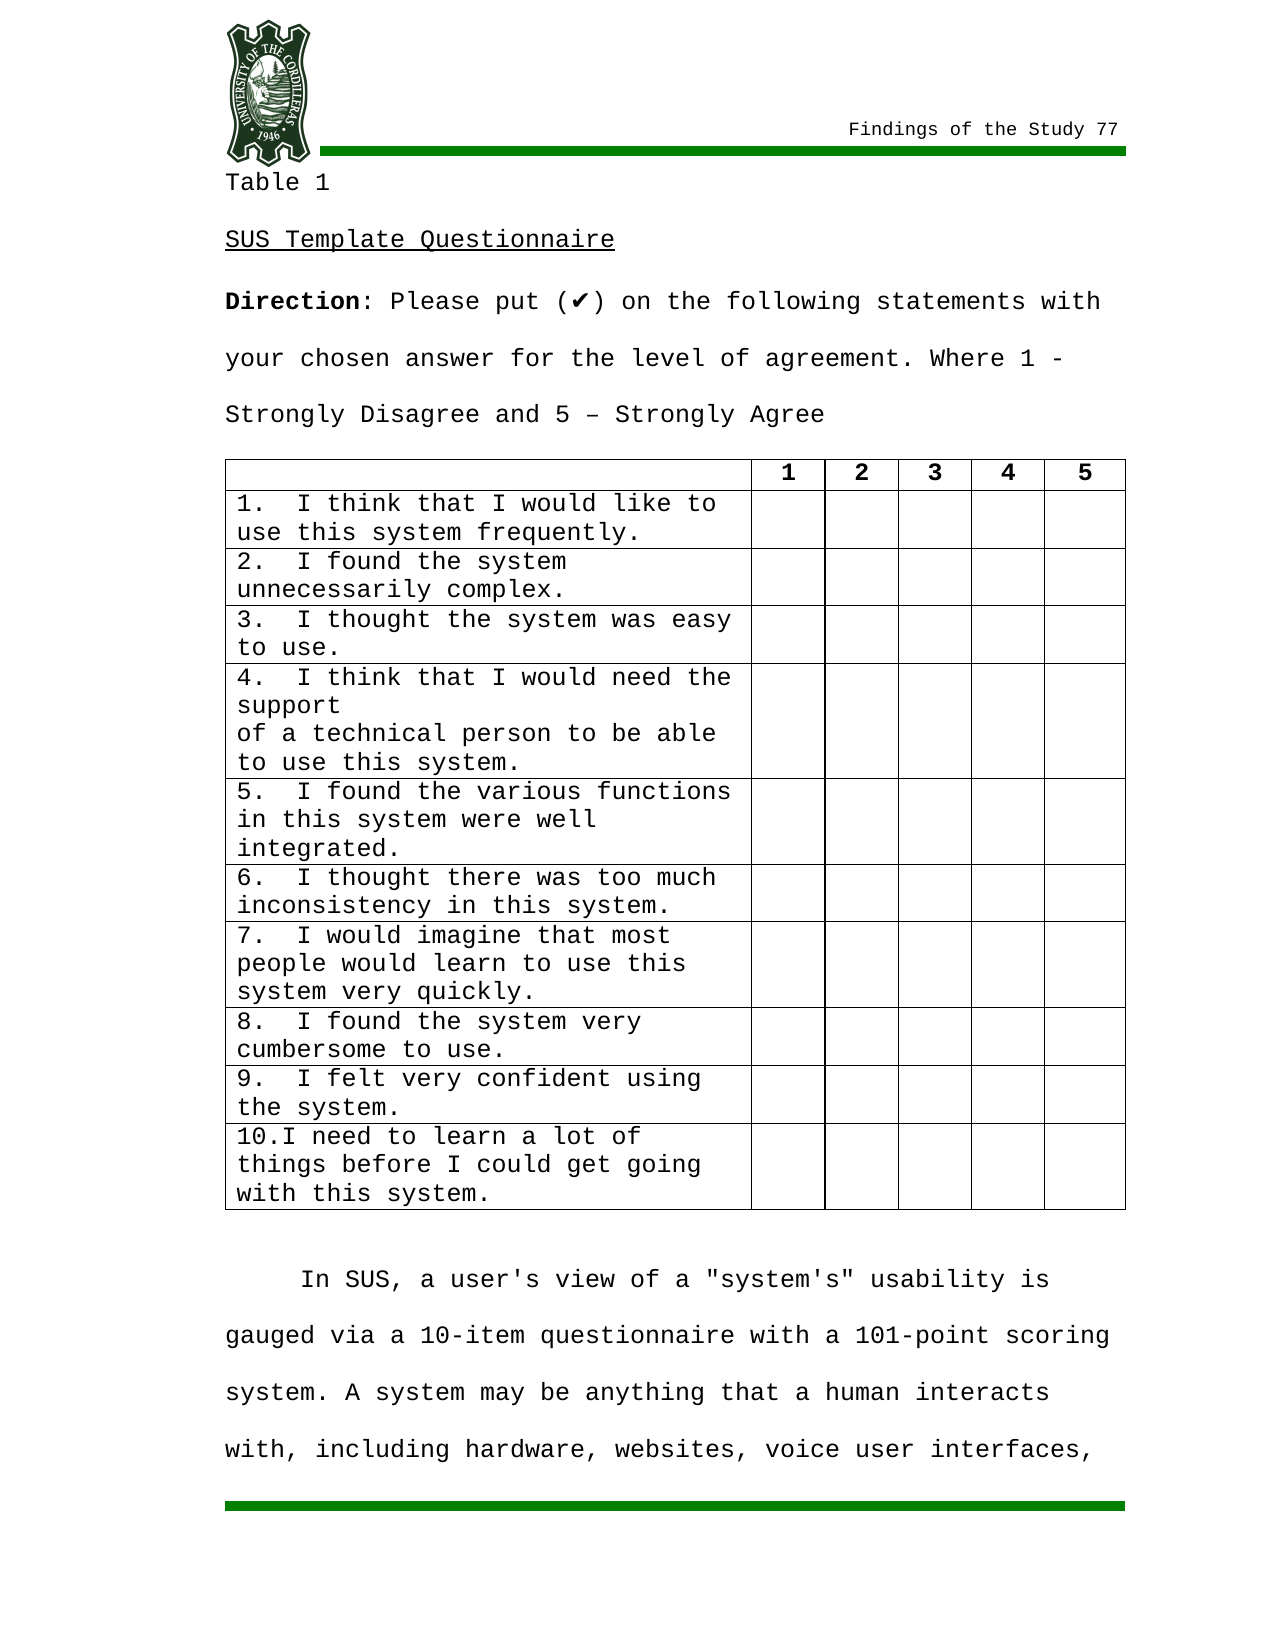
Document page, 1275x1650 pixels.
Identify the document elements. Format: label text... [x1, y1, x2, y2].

picture [225, 19, 312, 170]
text Table 1 [225, 169, 1125, 198]
table_cell 5. I found the various functions in this system were well integrated. [226, 779, 751, 863]
table_cell [752, 922, 824, 1007]
table_cell [826, 606, 898, 663]
table_header 5 [1045, 460, 1125, 490]
table_cell [752, 491, 824, 548]
table_cell [899, 1008, 971, 1065]
table_cell [826, 491, 898, 548]
table_cell [972, 1124, 1044, 1209]
table_cell [826, 1124, 898, 1209]
table_cell [899, 491, 971, 548]
table_cell 1. I think that I would like to use this system frequently. [226, 491, 751, 548]
table_header 1 [752, 460, 824, 490]
table_cell [899, 922, 971, 1007]
table_cell [1045, 549, 1125, 605]
table_cell [1045, 1066, 1125, 1123]
table_cell [972, 865, 1044, 921]
table_header [226, 460, 751, 490]
table_cell [826, 922, 898, 1007]
table_cell [826, 1066, 898, 1123]
table_cell 10.I need to learn a lot of things before I could get going with this system. [226, 1124, 751, 1209]
table_cell [899, 606, 971, 663]
table_cell [899, 865, 971, 921]
table_cell [826, 664, 898, 777]
table_cell [826, 865, 898, 921]
table_cell [826, 549, 898, 605]
table_cell [752, 664, 824, 777]
table_cell [899, 664, 971, 777]
table_cell 8. I found the system very cumbersome to use. [226, 1008, 751, 1065]
table_cell [972, 922, 1044, 1007]
table_cell [1045, 779, 1125, 863]
table_cell [752, 1066, 824, 1123]
table_header 3 [899, 460, 971, 490]
table_cell 4. I think that I would need the support of a technical person to be able to use this system. [226, 664, 751, 777]
table_cell 6. I thought there was too much inconsistency in this system. [226, 865, 751, 921]
table_cell [752, 1124, 824, 1209]
table_cell 2. I found the system unnecessarily complex. [226, 549, 751, 605]
table_cell [826, 1008, 898, 1065]
table_cell [1045, 865, 1125, 921]
table_cell [752, 549, 824, 605]
table_cell [972, 1008, 1044, 1065]
table_cell [972, 491, 1044, 548]
table_cell [1045, 1124, 1125, 1209]
table_cell [1045, 491, 1125, 548]
table_cell 9. I felt very confident using the system. [226, 1066, 751, 1123]
table_cell [899, 1066, 971, 1123]
table_cell [899, 549, 971, 605]
table_cell [899, 779, 971, 863]
table_cell [972, 779, 1044, 863]
table_cell [1045, 922, 1125, 1007]
table_cell [972, 664, 1044, 777]
table_cell [972, 549, 1044, 605]
text SUS Template Questionnaire [225, 226, 1125, 254]
table_cell [752, 779, 824, 863]
table_header 2 [826, 460, 898, 490]
table_cell [1045, 664, 1125, 777]
table_cell [899, 1124, 971, 1209]
table_cell 7. I would imagine that most people would learn to use this system very quickly. [226, 922, 751, 1007]
table_cell [1045, 1008, 1125, 1065]
table_cell [752, 606, 824, 663]
table_cell 3. I thought the system was easy to use. [226, 606, 751, 663]
table_cell [972, 1066, 1044, 1123]
text Direction: Please put (✔) on the following statements with your chosen answer for the level of agreement. Where 1 - Strongly Disagree and 5 – Strongly Agree [225, 283, 1125, 430]
table_cell [972, 606, 1044, 663]
table_header 4 [972, 460, 1044, 490]
table_cell [752, 1008, 824, 1065]
table_cell [752, 865, 824, 921]
table_cell [826, 779, 898, 863]
table_cell [1045, 606, 1125, 663]
